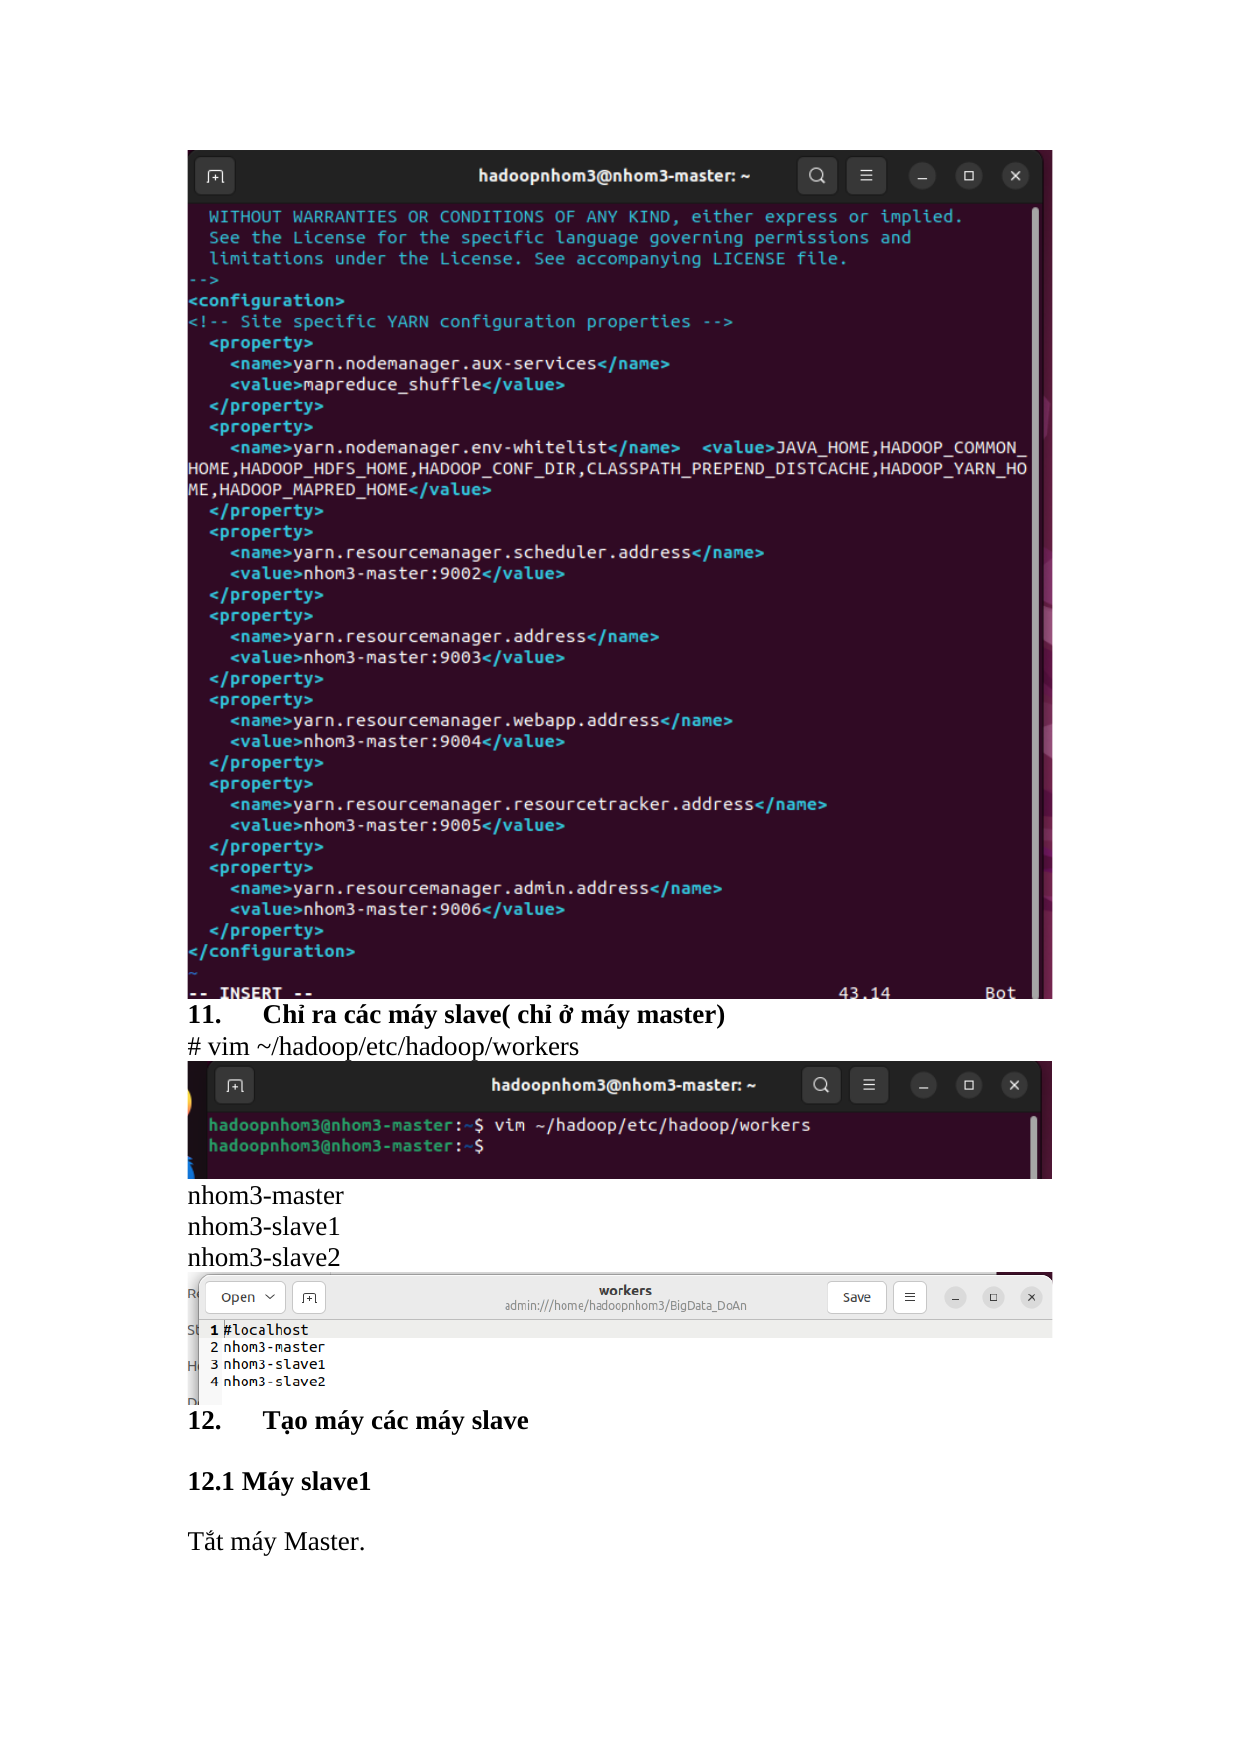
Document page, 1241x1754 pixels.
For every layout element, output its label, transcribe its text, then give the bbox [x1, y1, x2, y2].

text Tắt máy Master. [187, 1525, 1053, 1556]
list # vim ~/hadoop/etc/hadoop/workers [187, 1030, 1053, 1061]
picture [187, 1061, 1052, 1179]
list Chỉ ra các máy slave( chỉ ở máy master) [187, 999, 1053, 1030]
list nhom3-slave2 [187, 1241, 1053, 1272]
list nhom3-master [187, 1179, 1053, 1210]
text 12.1 Máy slave1 [187, 1464, 1053, 1496]
list nhom3-slave1 [187, 1210, 1053, 1241]
picture [187, 150, 1053, 999]
picture [187, 1272, 1053, 1405]
list Tạo máy các máy slave [187, 1405, 1053, 1435]
